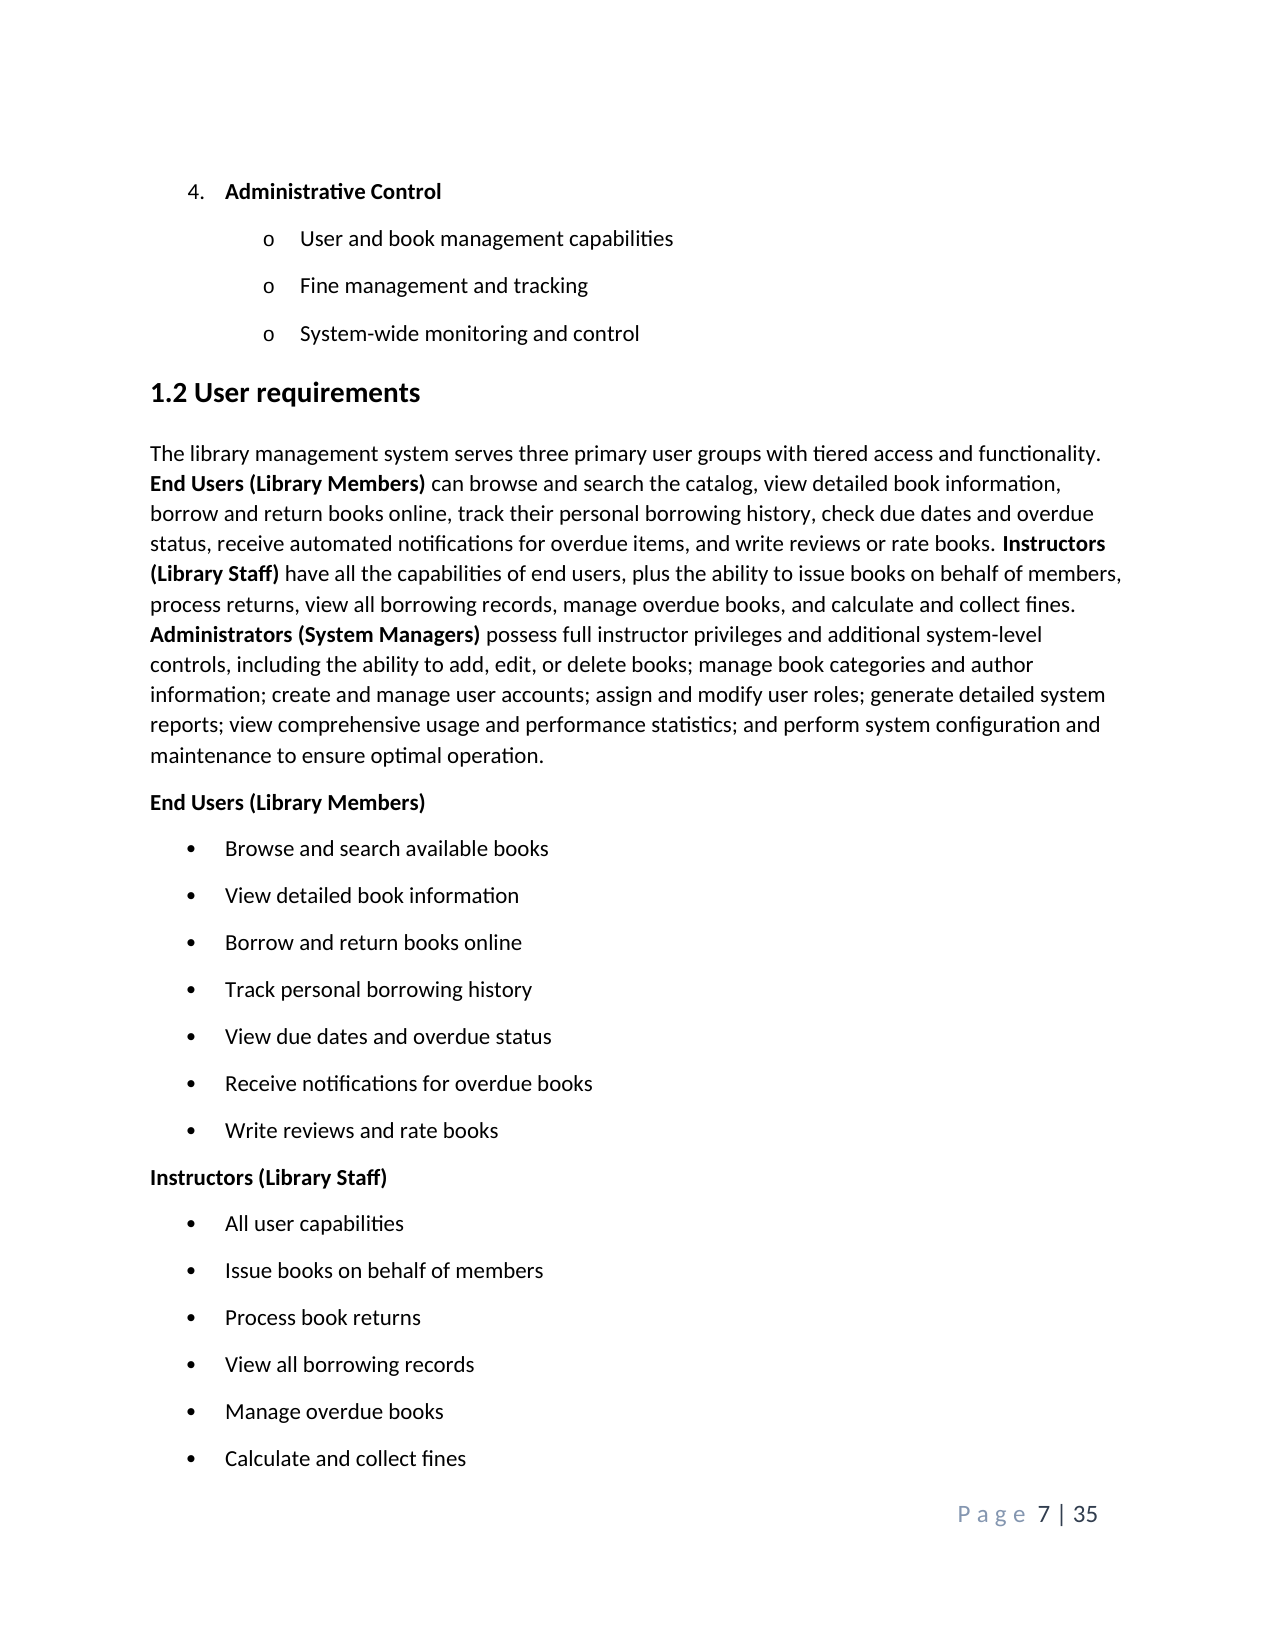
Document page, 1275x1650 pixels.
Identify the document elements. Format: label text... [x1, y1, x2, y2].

list View detailed book information [187, 881, 1125, 909]
list Administrative Control [187, 177, 1125, 205]
list View due dates and overdue status [187, 1022, 1125, 1050]
list Receive notifications for overdue books [187, 1069, 1125, 1097]
list Fine management and tracking [262, 271, 1125, 300]
text End Users (Library Members) [150, 788, 1125, 816]
text Instructors (Library Staff) [150, 1163, 1125, 1191]
list Issue books on behalf of members [187, 1256, 1125, 1284]
list Track personal borrowing history [187, 975, 1125, 1003]
list Calculate and collect fines [187, 1444, 1125, 1472]
list System-wide monitoring and control [262, 319, 1125, 347]
list Process book returns [187, 1303, 1125, 1331]
list Manage overdue books [187, 1397, 1125, 1425]
text The library management system serves three primary user groups with tiered access and functionality. End Users (Library Members) can browse and search the catalog, view detailed book information, borrow and return books online, track their personal borrowing history, check due dates and overdue status, receive automated notifications for overdue items, and write reviews or rate books. Instructors (Library Staff) have all the capabilities of end users, plus the ability to issue books on behalf of members, process returns, view all borrowing records, manage overdue books, and calculate and collect fines. Administrators (System Managers) possess full instructor privileges and additional system-level controls, including the ability to add, edit, or delete books; manage book categories and author information; create and manage user accounts; assign and modify user roles; generate detailed system reports; view comprehensive usage and performance statistics; and perform system configuration and maintenance to ensure optimal operation. [150, 439, 1125, 769]
list Browse and search available books [187, 834, 1125, 863]
list Borrow and return books online [187, 928, 1125, 956]
list Write reviews and rate books [187, 1116, 1125, 1144]
list All user capabilities [187, 1209, 1125, 1238]
list View all borrowing records [187, 1350, 1125, 1378]
list User and book management capabilities [262, 224, 1125, 253]
subtitle 1.2 User requirements [150, 374, 1125, 410]
